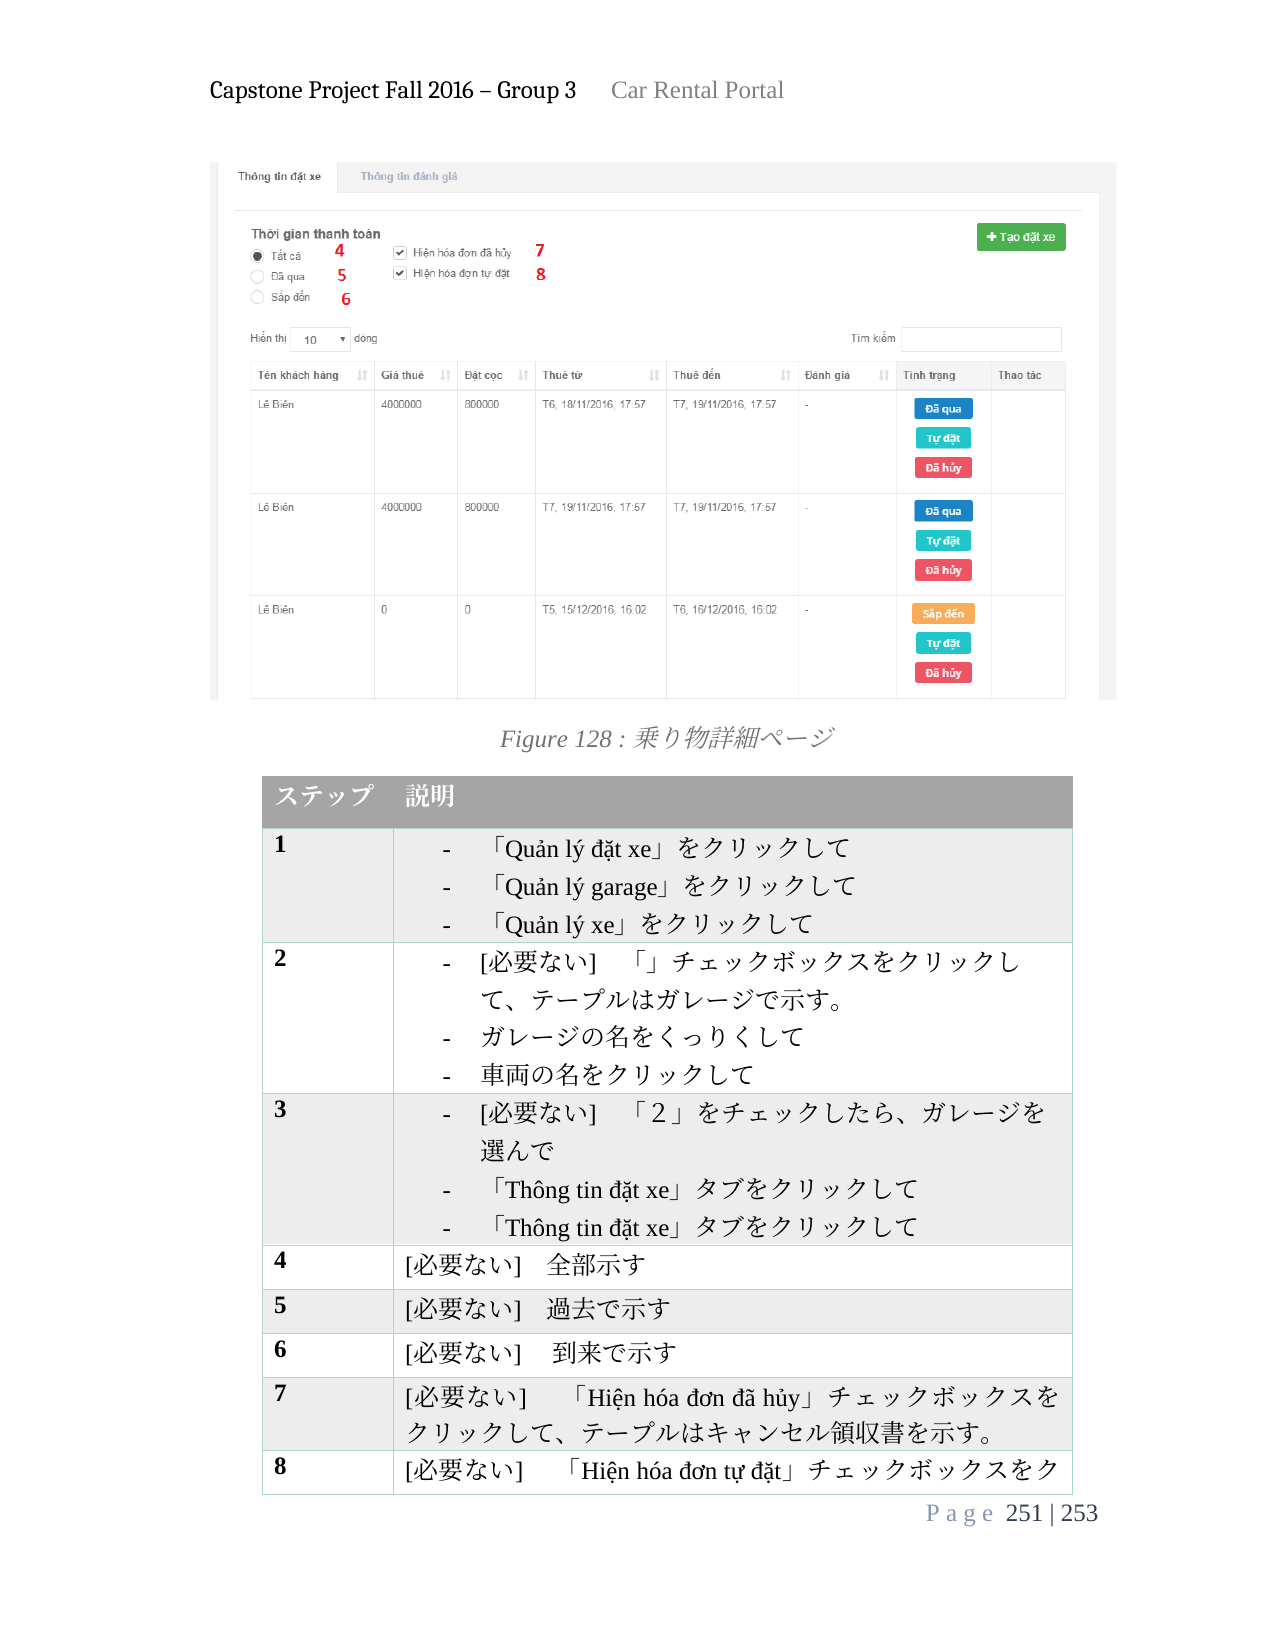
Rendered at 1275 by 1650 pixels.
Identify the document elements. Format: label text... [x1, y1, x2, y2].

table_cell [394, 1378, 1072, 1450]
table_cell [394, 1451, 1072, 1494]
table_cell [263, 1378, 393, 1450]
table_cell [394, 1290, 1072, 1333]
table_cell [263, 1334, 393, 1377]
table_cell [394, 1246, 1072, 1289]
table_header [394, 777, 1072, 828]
picture [210, 162, 1117, 700]
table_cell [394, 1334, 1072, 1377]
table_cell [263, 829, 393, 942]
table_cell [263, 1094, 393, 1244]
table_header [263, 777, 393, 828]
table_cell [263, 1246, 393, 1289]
text Figure 128 : 乗り物詳細ページ [210, 719, 1125, 755]
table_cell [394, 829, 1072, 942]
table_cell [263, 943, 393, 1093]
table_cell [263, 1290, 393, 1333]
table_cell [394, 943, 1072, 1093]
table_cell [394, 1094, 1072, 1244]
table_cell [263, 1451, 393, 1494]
